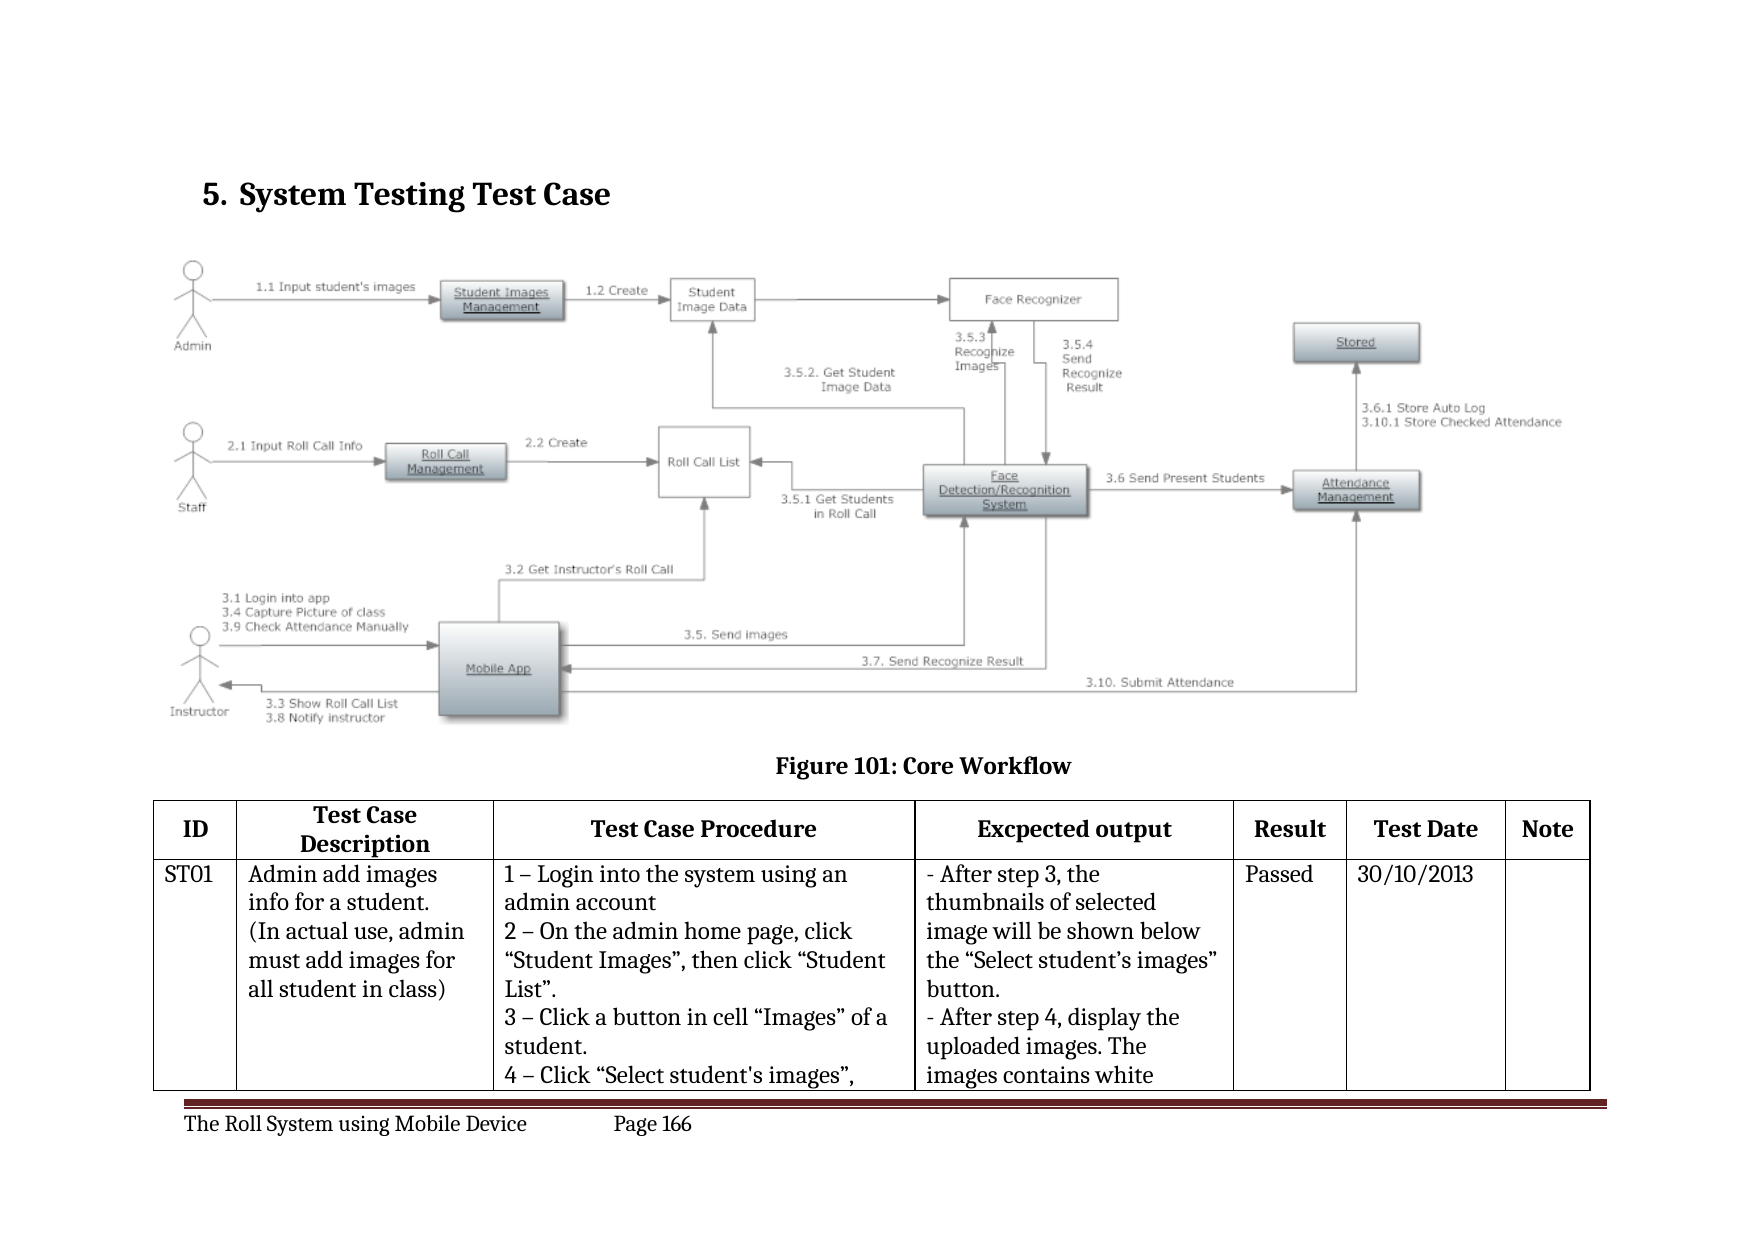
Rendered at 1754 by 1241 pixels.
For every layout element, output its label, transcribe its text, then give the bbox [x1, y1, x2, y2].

subtitle System Testing Test Case [202, 175, 1607, 214]
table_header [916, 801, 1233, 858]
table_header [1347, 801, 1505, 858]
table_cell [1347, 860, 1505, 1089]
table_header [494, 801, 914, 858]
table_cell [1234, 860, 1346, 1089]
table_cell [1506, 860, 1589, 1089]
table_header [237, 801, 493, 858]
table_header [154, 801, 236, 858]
picture [165, 238, 1582, 728]
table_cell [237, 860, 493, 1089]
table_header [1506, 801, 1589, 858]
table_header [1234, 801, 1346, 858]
list Figure 101: Core Workflow [240, 752, 1607, 781]
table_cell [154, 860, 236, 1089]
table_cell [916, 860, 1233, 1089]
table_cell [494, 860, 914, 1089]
